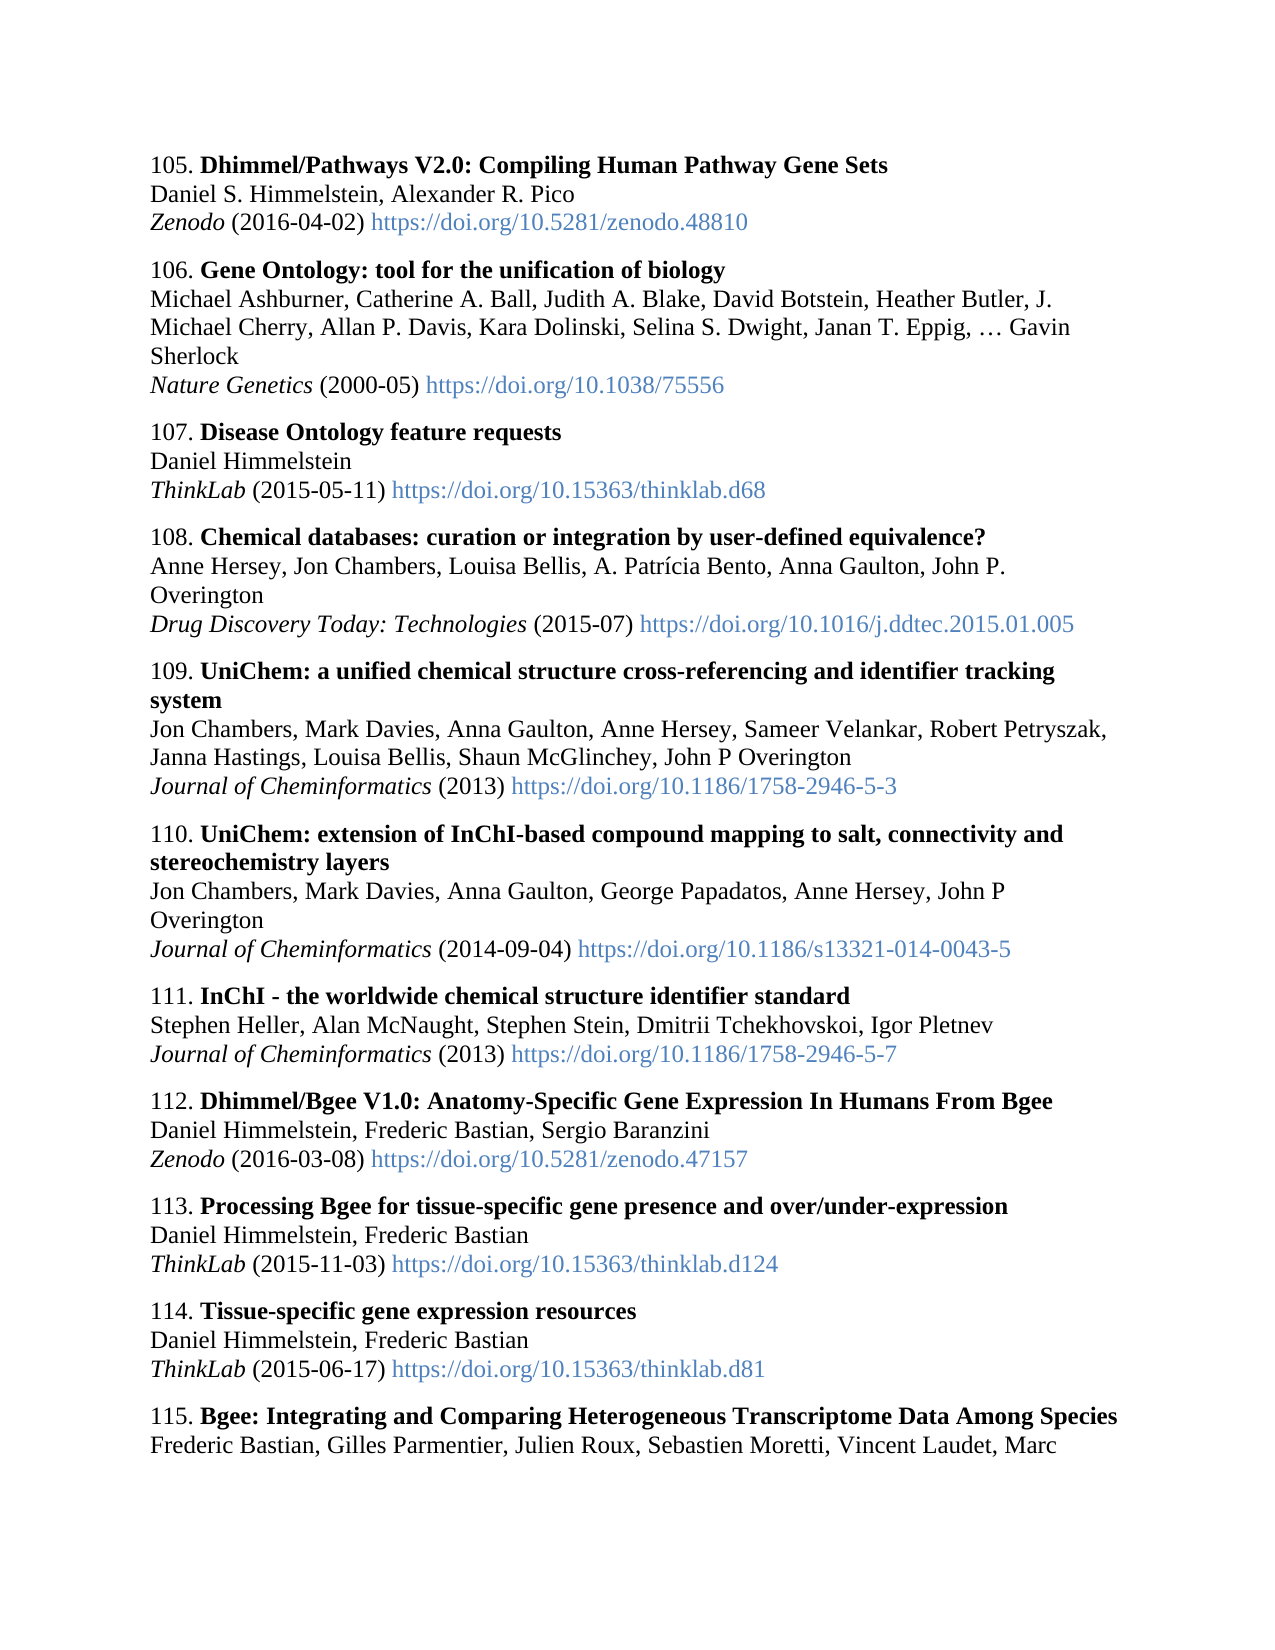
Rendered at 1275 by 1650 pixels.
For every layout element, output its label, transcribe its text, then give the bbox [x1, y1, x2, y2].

text 110. UniChem: extension of InChI-based compound mapping to salt, connectivity and stereochemistry layers Jon Chambers, Mark Davies, Anna Gaulton, George Papadatos, Anne Hersey, John P Overington Journal of Cheminformatics (2014-09-04) https://doi.org/10.1186/s13321-014-0043-5 [150, 819, 1125, 962]
text 106. Gene Ontology: tool for the unification of biology Michael Ashburner, Catherine A. Ball, Judith A. Blake, David Botstein, Heather Butler, J. Michael Cherry, Allan P. Davis, Kara Dolinski, Selina S. Dwight, Janan T. Eppig, … Gavin Sherlock Nature Genetics (2000-05) https://doi.org/10.1038/75556 [150, 255, 1125, 399]
text 114. Tissue-specific gene expression resources Daniel Himmelstein, Frederic Bastian ThinkLab (2015-06-17) https://doi.org/10.15363/thinklab.d81 [150, 1296, 1125, 1382]
text 112. Dhimmel/Bgee V1.0: Anatomy-Specific Gene Expression In Humans From Bgee Daniel Himmelstein, Frederic Bastian, Sergio Baranzini Zenodo (2016-03-08) https://doi.org/10.5281/zenodo.47157 [150, 1086, 1125, 1172]
text 108. Chemical databases: curation or integration by user-defined equivalence? Anne Hersey, Jon Chambers, Louisa Bellis, A. Patrícia Bento, Anna Gaulton, John P. Overington Drug Discovery Today: Technologies (2015-07) https://doi.org/10.1016/j.ddtec.2015.01.005 [150, 522, 1125, 637]
text 109. UniChem: a unified chemical structure cross-referencing and identifier tracking system Jon Chambers, Mark Davies, Anna Gaulton, Anne Hersey, Sameer Velankar, Robert Petryszak, Janna Hastings, Louisa Bellis, Shaun McGlinchey, John P Overington Journal of Cheminformatics (2013) https://doi.org/10.1186/1758-2946-5-3 [150, 656, 1125, 800]
text 105. Dhimmel/Pathways V2.0: Compiling Human Pathway Gene Sets Daniel S. Himmelstein, Alexander R. Pico Zenodo (2016-04-02) https://doi.org/10.5281/zenodo.48810 [150, 150, 1125, 236]
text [150, 1401, 1125, 1459]
text 111. InChI - the worldwide chemical structure identifier standard Stephen Heller, Alan McNaught, Stephen Stein, Dmitrii Tchekhovskoi, Igor Pletnev Journal of Cheminformatics (2013) https://doi.org/10.1186/1758-2946-5-7 [150, 981, 1125, 1067]
text 113. Processing Bgee for tissue-specific gene presence and over/under-expression Daniel Himmelstein, Frederic Bastian ThinkLab (2015-11-03) https://doi.org/10.15363/thinklab.d124 [150, 1191, 1125, 1277]
text 107. Disease Ontology feature requests Daniel Himmelstein ThinkLab (2015-05-11) https://doi.org/10.15363/thinklab.d68 [150, 417, 1125, 504]
